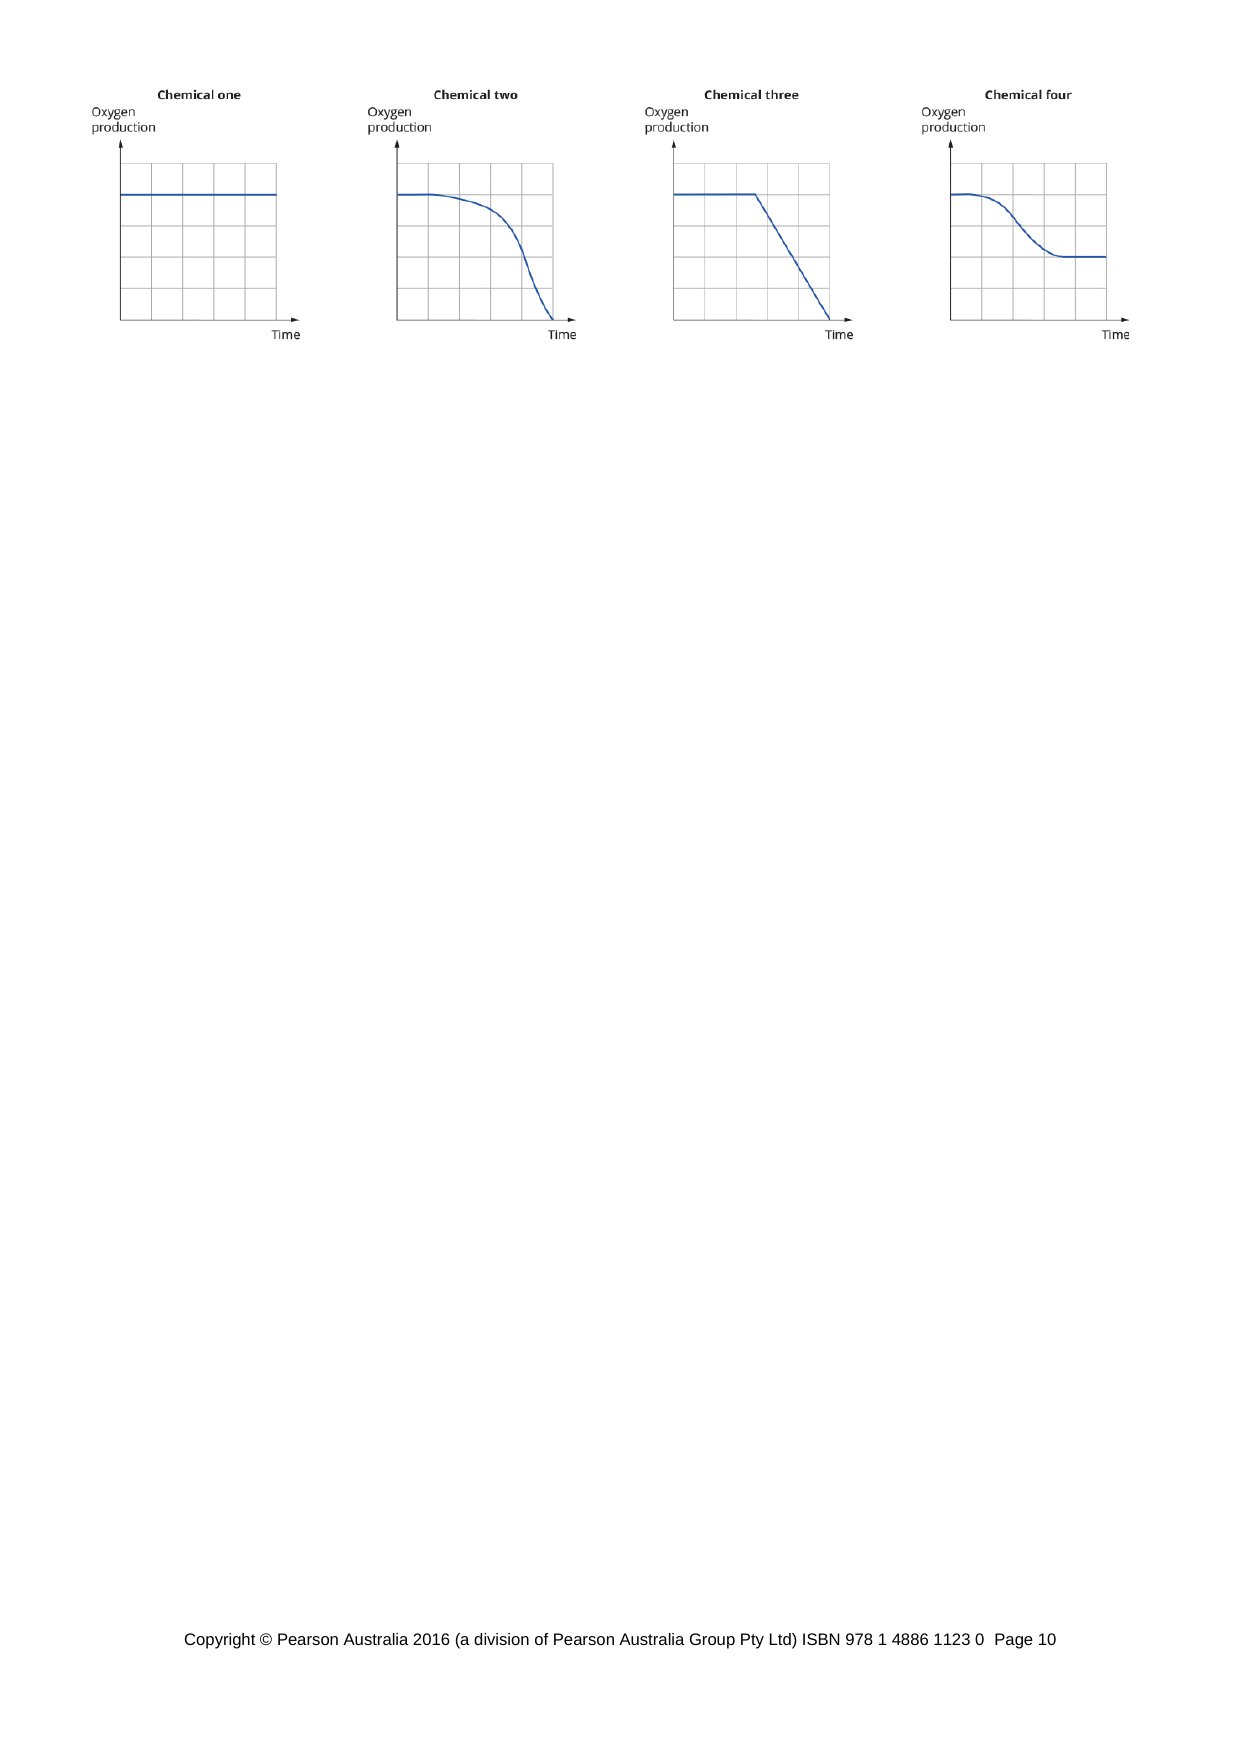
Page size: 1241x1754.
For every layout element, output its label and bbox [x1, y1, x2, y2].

picture [88, 88, 1130, 342]
